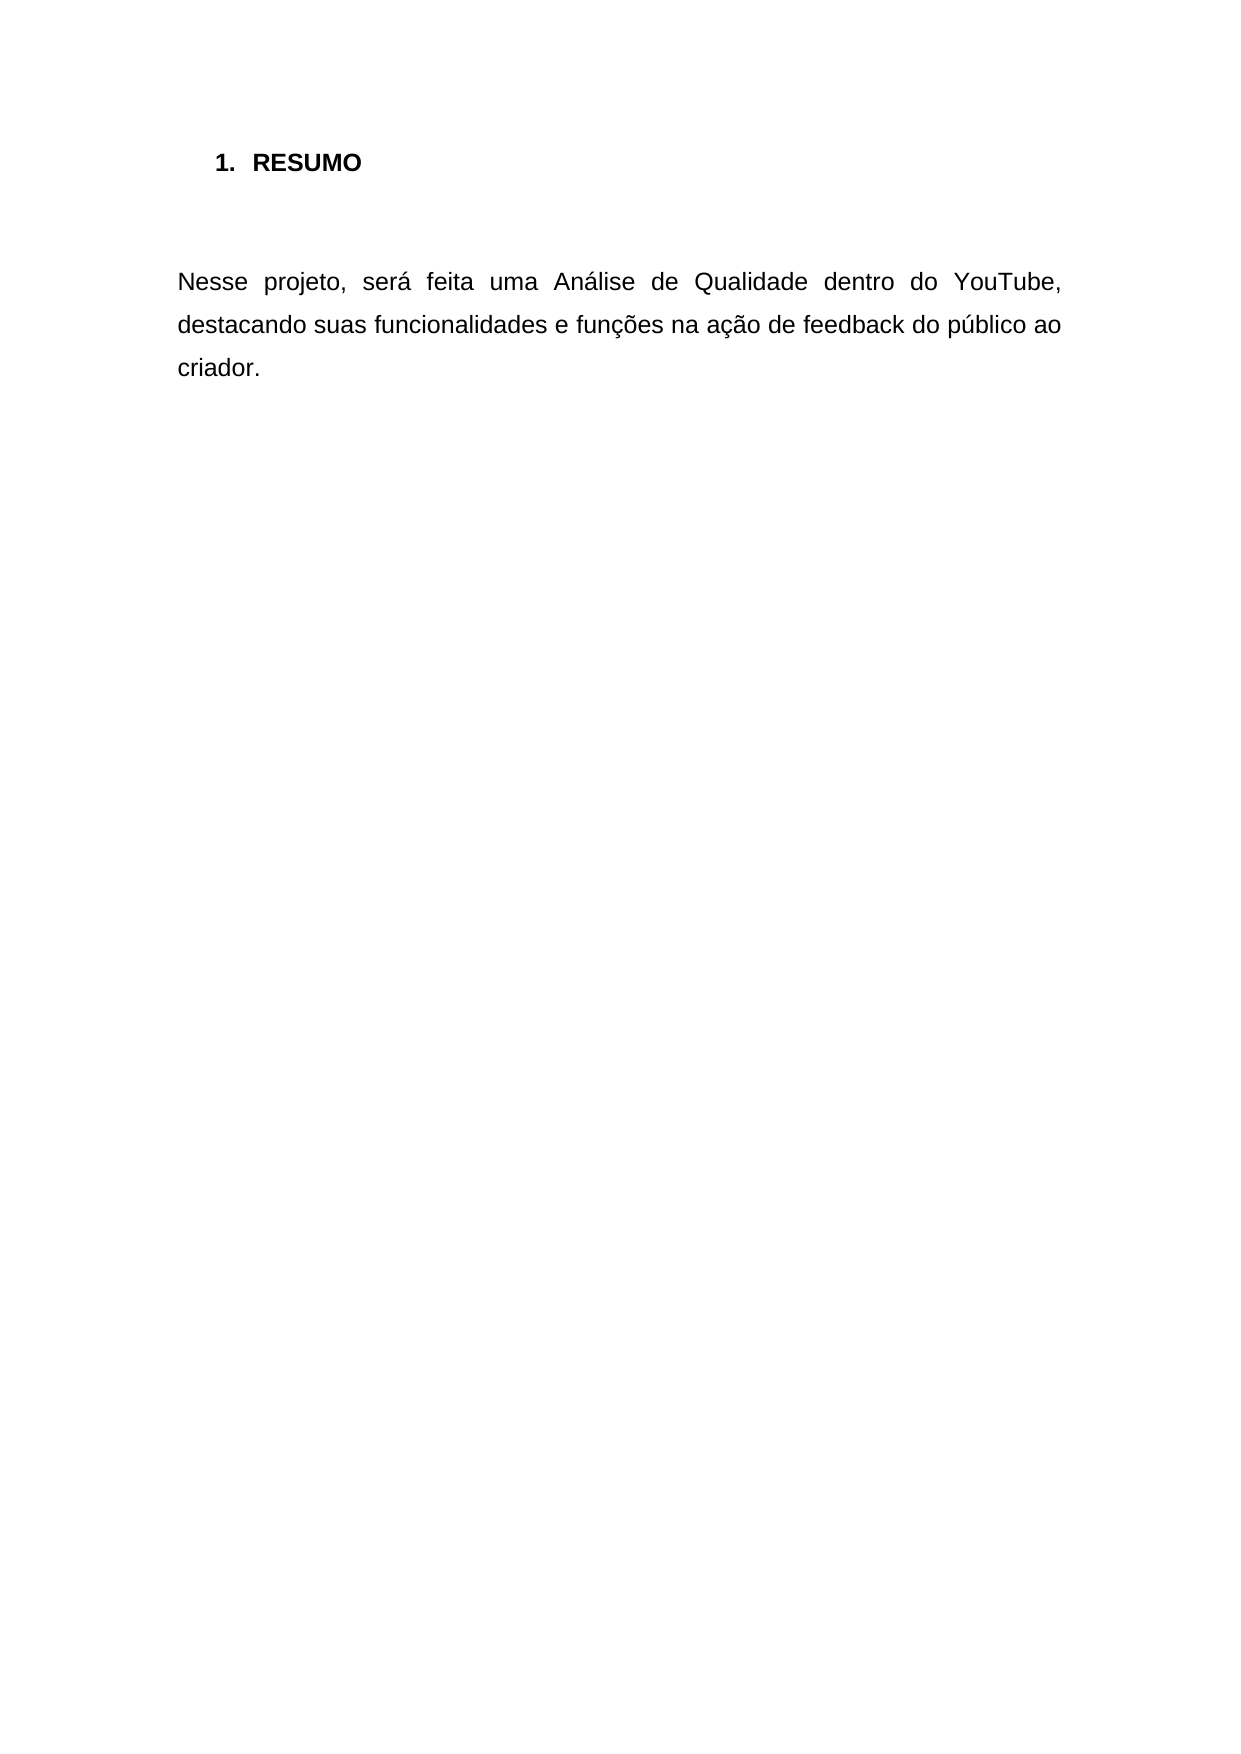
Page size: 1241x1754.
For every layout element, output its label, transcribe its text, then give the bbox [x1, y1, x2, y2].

subtitle RESUMO [215, 148, 1063, 176]
text Nesse projeto, será feita uma Análise de Qualidade dentro do YouTube, destacando suas funcionalidades e funções na ação de feedback do público ao criador. [177, 267, 1063, 382]
